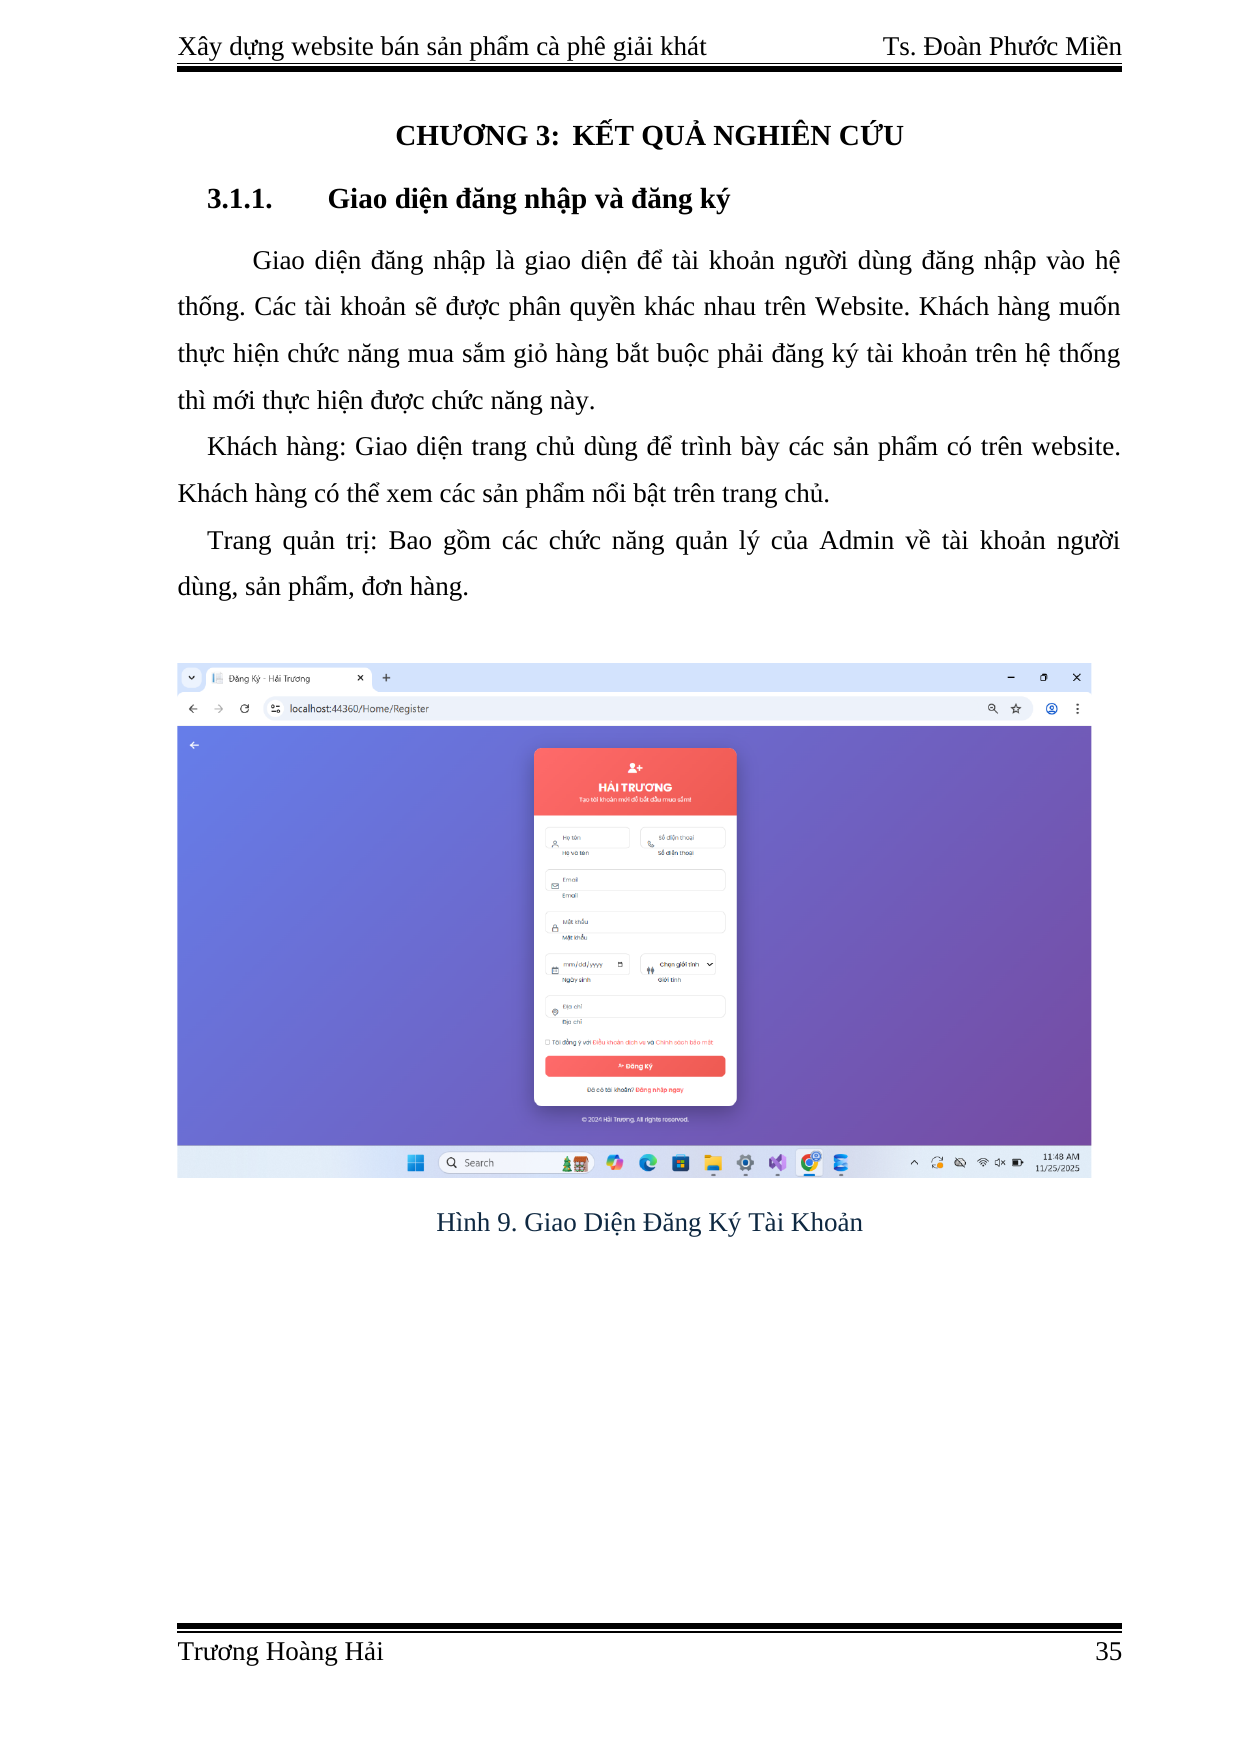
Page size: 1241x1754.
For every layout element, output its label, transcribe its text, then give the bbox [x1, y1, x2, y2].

picture [177, 663, 1092, 1178]
text Hình 9. Giao Diện Đăng Ký Tài Khoản [177, 1206, 1122, 1237]
text Giao diện đăng nhập và đăng ký [177, 181, 1122, 214]
text Giao diện đăng nhập là giao diện để tài khoản người dùng đăng nhập vào hệ thống. Các tài khoản sẽ được phân quyền khác nhau trên Website. Khách hàng muốn thực hiện chức năng mua sắm giỏ hàng bắt buộc phải đăng ký tài khoản trên hệ thống thì mới thực hiện được chức năng này. [177, 244, 1122, 415]
text Trang quản trị: Bao gồm các chức năng quản lý của Admin về tài khoản người dùng, sản phẩm, đơn hàng. [177, 524, 1122, 602]
text Khách hàng: Giao diện trang chủ dùng để trình bày các sản phẩm có trên website. Khách hàng có thể xem các sản phẩm nổi bật trên trang chủ. [177, 430, 1122, 508]
text KẾT QUẢ NGHIÊN CỨU [177, 118, 1122, 152]
